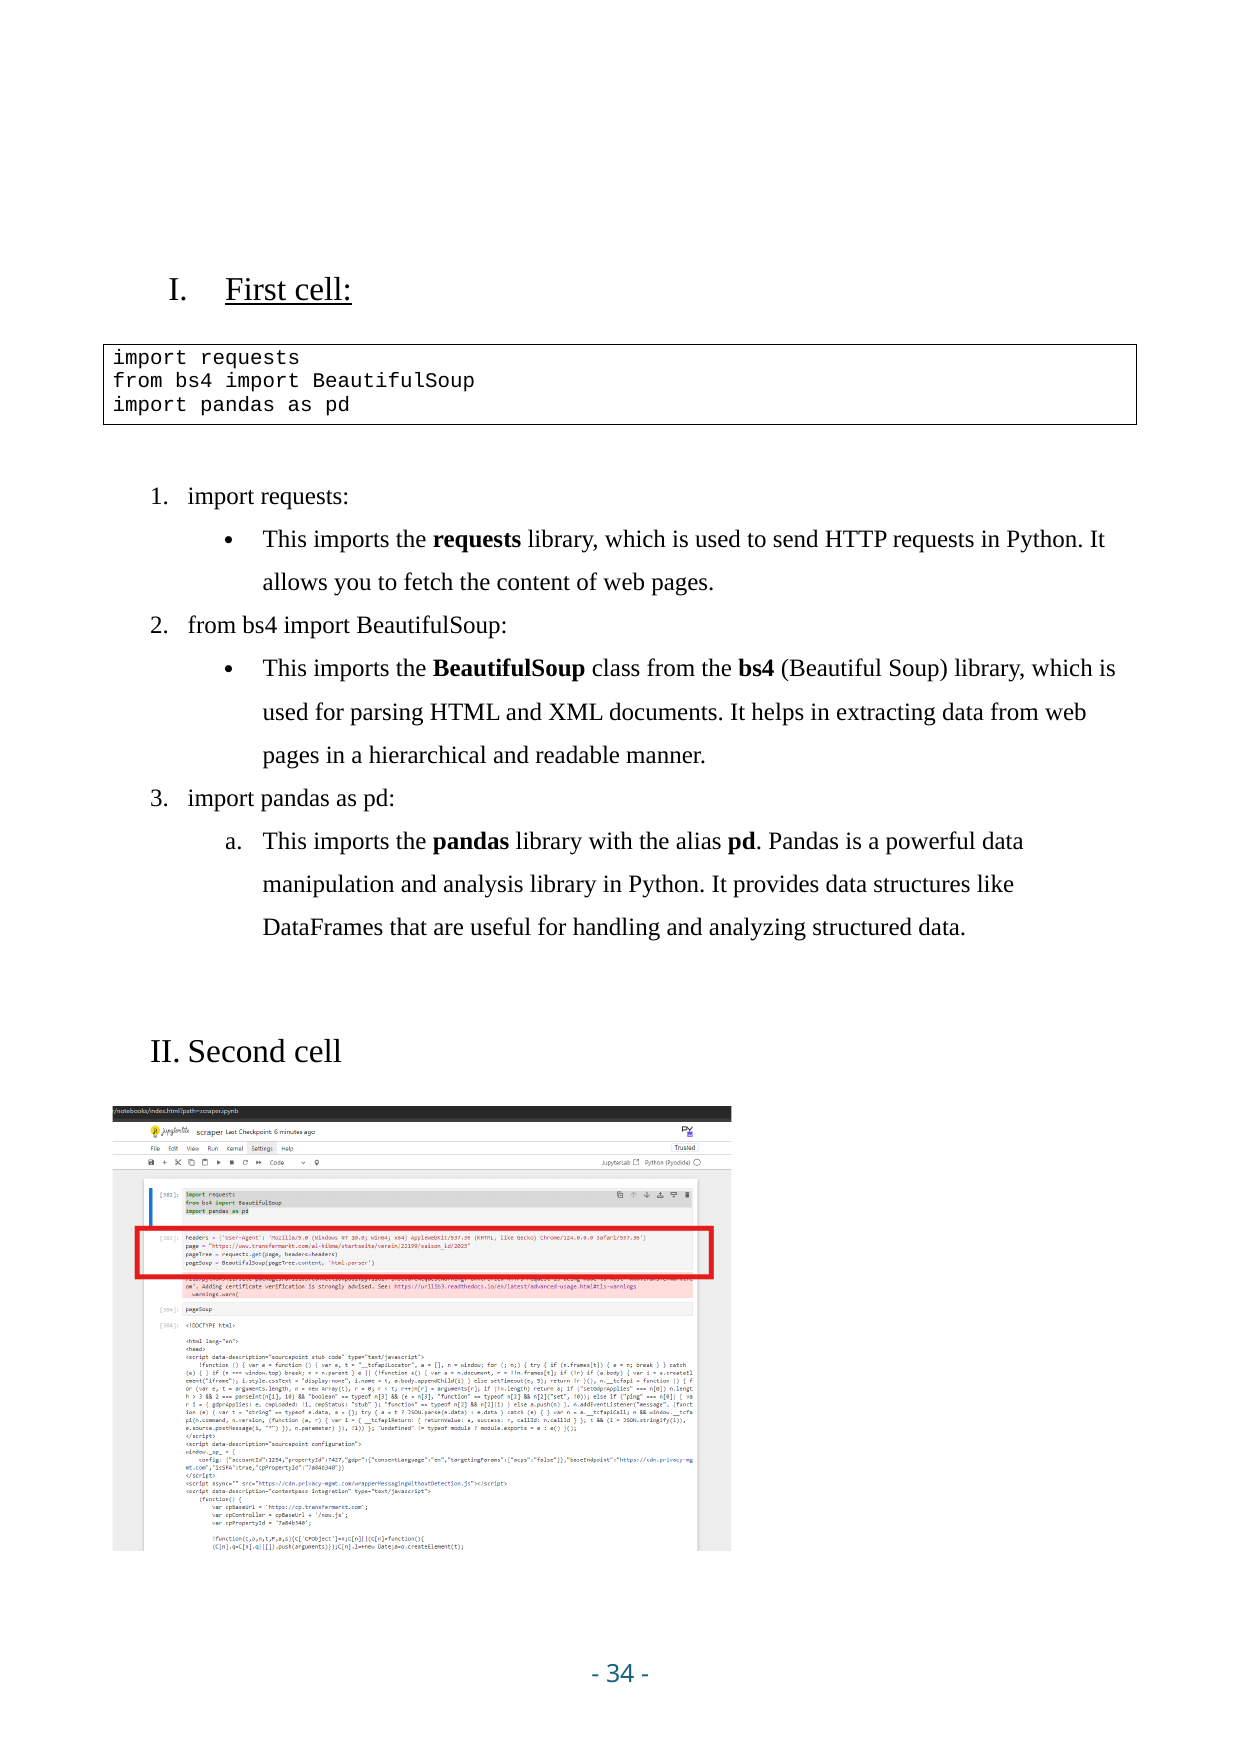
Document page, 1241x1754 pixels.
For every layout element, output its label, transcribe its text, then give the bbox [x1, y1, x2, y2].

list import pandas as pd: [150, 783, 1128, 812]
text from bs4 import BeautifulSoup [112, 371, 1128, 391]
list from bs4 import BeautifulSoup: [150, 610, 1128, 639]
list Second cell [150, 1032, 1128, 1070]
list This imports the BeautifulSoup class from the bs4 (Beautiful Soup) library, which is used for parsing HTML and XML documents. It helps in extracting data from web pages in a hierarchical and readable manner. [225, 653, 1128, 768]
list import requests: [150, 481, 1128, 510]
text import pandas as pd [104, 391, 1136, 424]
list First cell: [187, 269, 1128, 308]
list This imports the requests library, which is used to send HTTP requests in Python. It allows you to fetch the content of web pages. [225, 524, 1128, 596]
picture [112, 1106, 732, 1551]
list This imports the pandas library with the alias pd. Pandas is a powerful data manipulation and analysis library in Python. It provides data structures like DataFrames that are useful for handling and analyzing structured data. [225, 826, 1128, 941]
text import requests [104, 345, 1136, 371]
